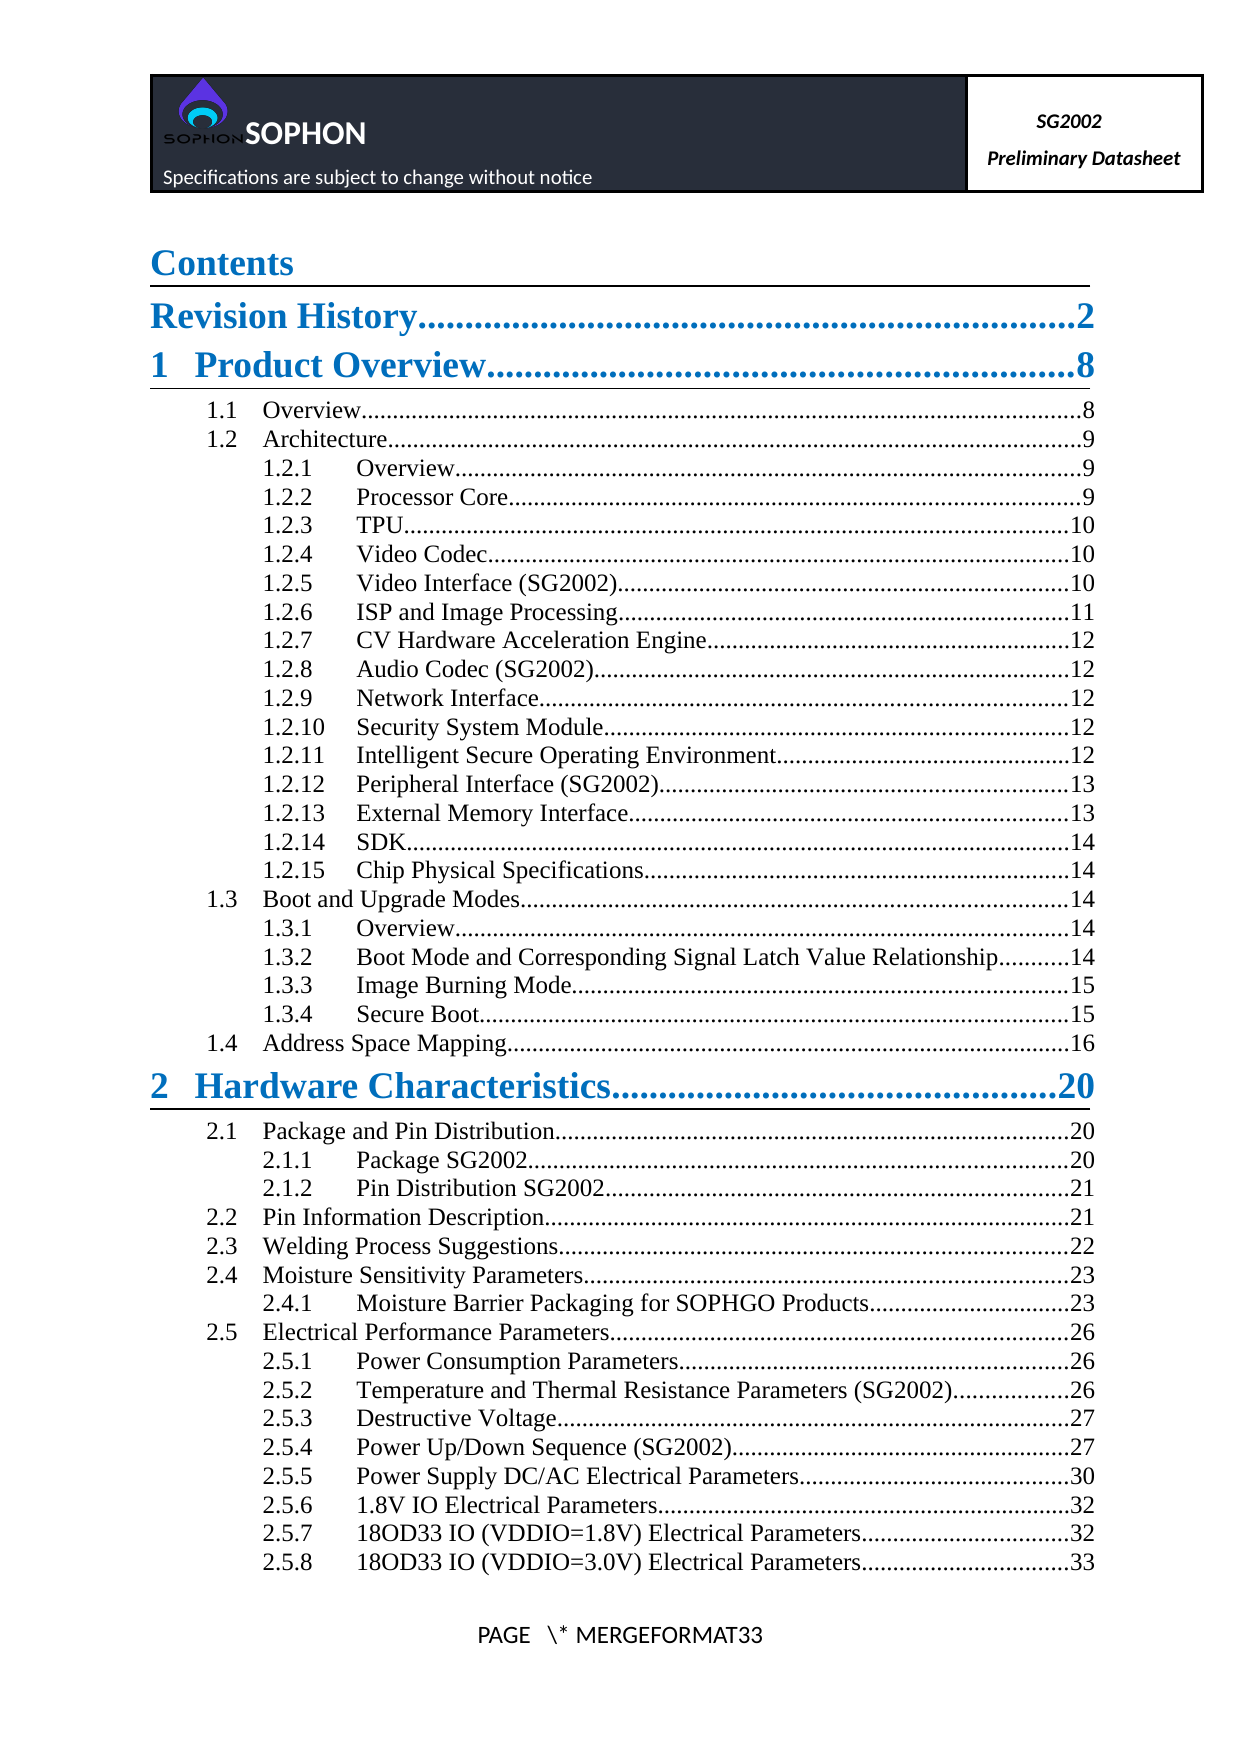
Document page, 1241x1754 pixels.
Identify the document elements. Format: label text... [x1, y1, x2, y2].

text 2.5.3 Destructive Voltage 27 [262, 1403, 1090, 1432]
text 1.2.12 Peripheral Interface (SG2002) 13 [262, 769, 1090, 798]
text 1.4 Address Space Mapping 16 [206, 1028, 1090, 1057]
text 1.3.2 Boot Mode and Corresponding Signal Latch Value Relationship 14 [262, 942, 1090, 971]
text 2.1 Package and Pin Distribution 20 [206, 1116, 1090, 1145]
text 1.2 Architecture 9 [206, 424, 1090, 453]
text 1.3.4 Secure Boot 15 [262, 999, 1090, 1028]
text 1.2.1 Overview 9 [262, 453, 1090, 482]
text 1 Product Overview 8 [150, 342, 1090, 388]
text 2.5.4 Power Up/Down Sequence (SG2002) 27 [262, 1432, 1090, 1461]
text 2.1.2 Pin Distribution SG2002 21 [262, 1173, 1090, 1202]
text 1.2.14 SDK 14 [262, 827, 1090, 856]
text 1.2.4 Video Codec 10 [262, 539, 1090, 568]
text 2.1.1 Package SG2002 20 [262, 1145, 1090, 1173]
text 2.5.7 18OD33 IO (VDDIO=1.8V) Electrical Parameters 32 [262, 1518, 1090, 1547]
text 1.2.8 Audio Codec (SG2002) 12 [262, 654, 1090, 683]
text 1.3.3 Image Burning Mode 15 [262, 971, 1090, 999]
text 2.5 Electrical Performance Parameters 26 [206, 1317, 1090, 1346]
text 1.2.7 CV Hardware Acceleration Engine 12 [262, 626, 1090, 654]
text Revision History 2 [150, 293, 1090, 336]
text 1.2.3 TPU 10 [262, 511, 1090, 539]
text 2.5.1 Power Consumption Parameters 26 [262, 1346, 1090, 1375]
text 2.2 Pin Information Description 21 [206, 1202, 1090, 1231]
text 1.3 Boot and Upgrade Modes 14 [206, 884, 1090, 913]
text 2.4.1 Moisture Barrier Packaging for SOPHGO Products 23 [262, 1288, 1090, 1317]
text 2.5.5 Power Supply DC/AC Electrical Parameters 30 [262, 1461, 1090, 1490]
text 1.1 Overview 8 [206, 396, 1090, 424]
text 2.5.6 1.8V IO Electrical Parameters 32 [262, 1490, 1090, 1518]
text 1.2.15 Chip Physical Specifications 14 [262, 856, 1090, 884]
text 1.2.13 External Memory Interface 13 [262, 798, 1090, 827]
text 1.2.9 Network Interface 12 [262, 683, 1090, 712]
text Contents [150, 240, 1090, 285]
text 2.3 Welding Process Suggestions 22 [206, 1231, 1090, 1260]
text 1.2.10 Security System Module 12 [262, 712, 1090, 741]
text 2 Hardware Characteristics 20 [150, 1063, 1090, 1108]
text 2.4 Moisture Sensitivity Parameters 23 [206, 1260, 1090, 1288]
text 1.2.2 Processor Core 9 [262, 482, 1090, 511]
text 2.5.2 Temperature and Thermal Resistance Parameters (SG2002) 26 [262, 1375, 1090, 1403]
text 1.2.5 Video Interface (SG2002) 10 [262, 568, 1090, 597]
text 1.2.6 ISP and Image Processing 11 [262, 597, 1090, 626]
text 1.2.11 Intelligent Secure Operating Environment 12 [262, 741, 1090, 769]
text 2.5.8 18OD33 IO (VDDIO=3.0V) Electrical Parameters 33 [262, 1547, 1090, 1576]
picture [162, 77, 245, 145]
text 1.3.1 Overview 14 [262, 913, 1090, 942]
